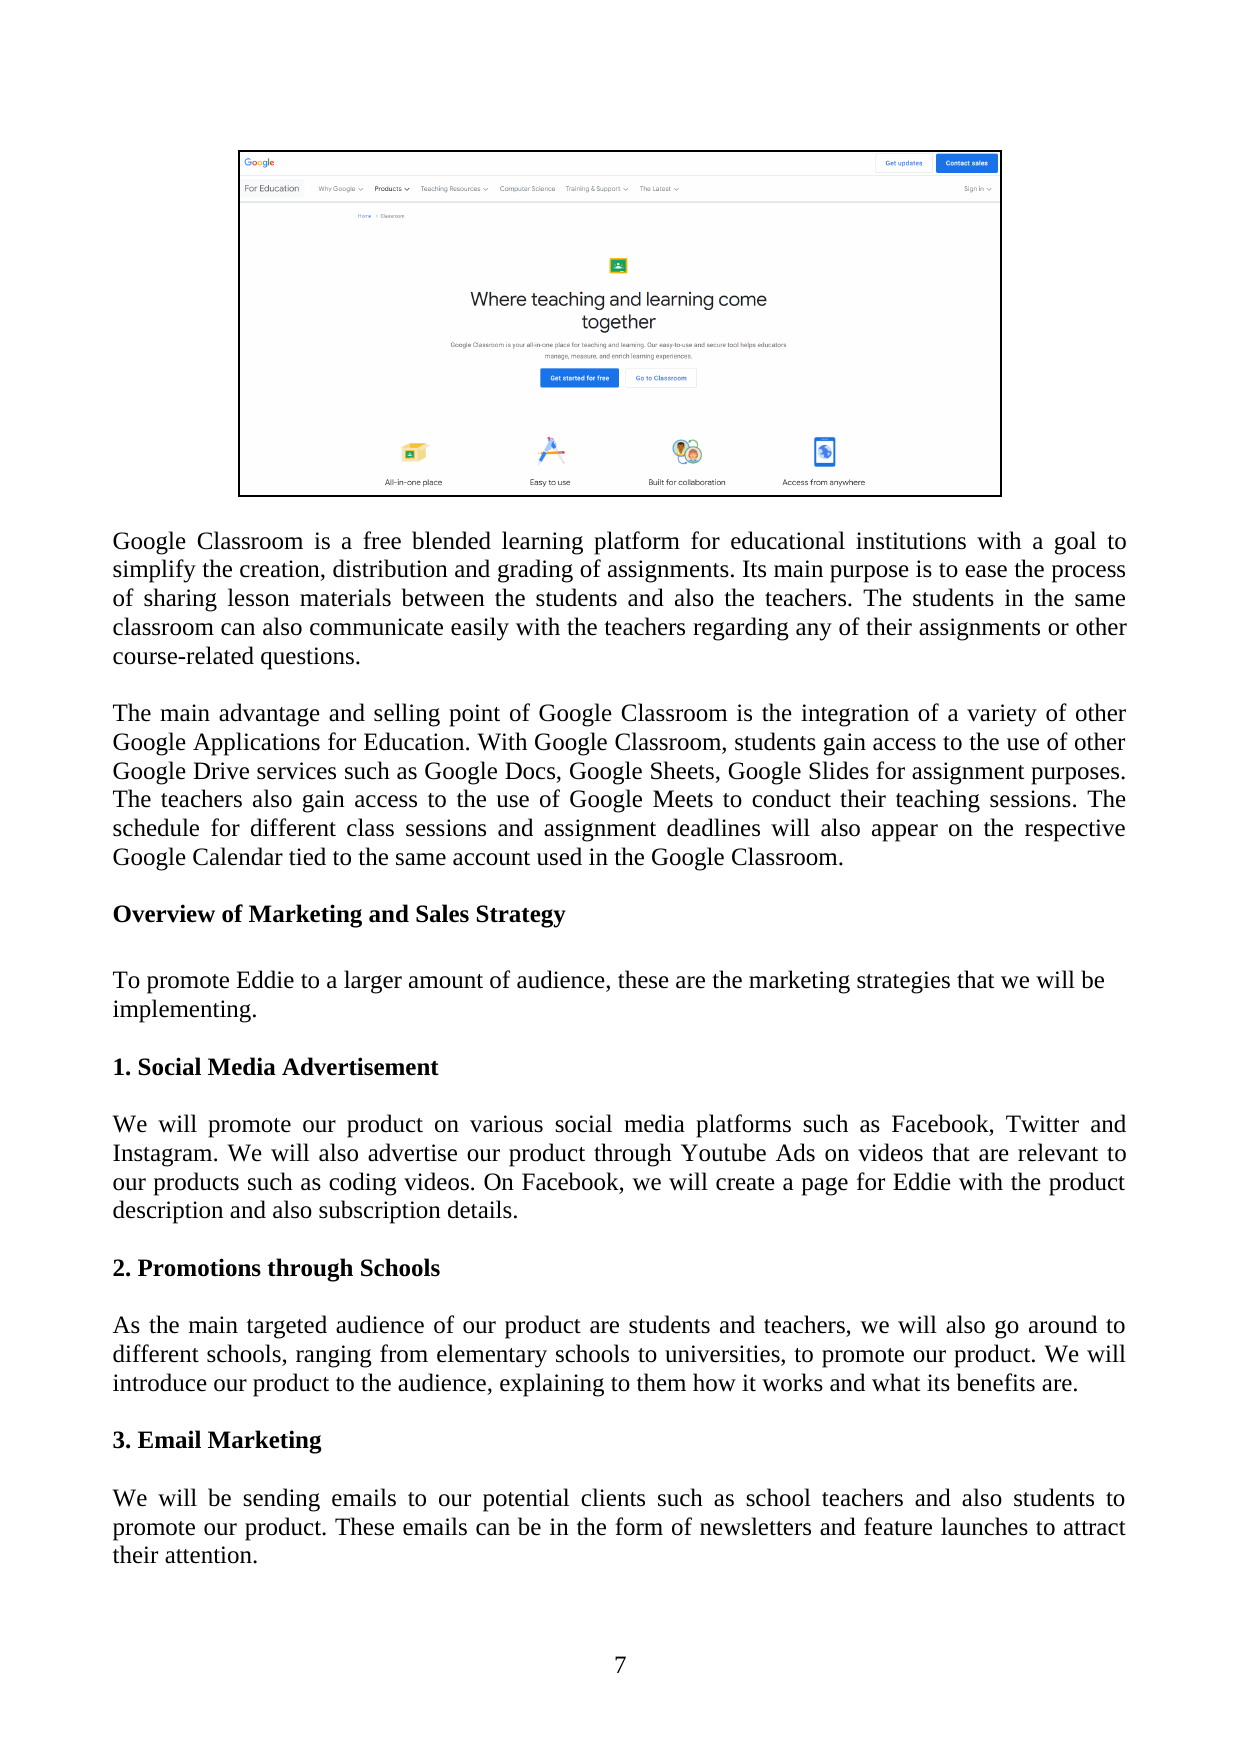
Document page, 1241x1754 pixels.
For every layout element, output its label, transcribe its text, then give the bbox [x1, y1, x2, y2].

text To promote Eddie to a larger amount of audience, these are the marketing strategies that we will be implementing. [112, 966, 1128, 1023]
text The main advantage and selling point of Google Classroom is the integration of a variety of other Google Applications for Education. With Google Classroom, students gain access to the use of other Google Drive services such as Google Docs, Google Sheets, Google Slides for assignment purposes. The teachers also gain access to the use of Google Meets to conduct their teaching sessions. The schedule for different class sessions and assignment deadlines will also appear on the respective Google Calendar tied to the same account used in the Google Classroom. [112, 698, 1128, 871]
text We will promote our product on various social media platforms such as Facebook, Twitter and Instagram. We will also advertise our product through Youtube Ads on videos that are relevant to our products such as coding videos. On Facebook, we will create a page for Eddie with the product description and also subscription details. [112, 1109, 1128, 1224]
subtitle Overview of Marketing and Sales Strategy [112, 899, 1128, 928]
text Google Classroom is a free blended learning platform for educational institutions with a goal to simplify the creation, distribution and grading of assignments. Its main purpose is to ease the process of sharing lesson materials between the students and also the teachers. The students in the same classroom can also communicate easily with the teachers regarding any of their assignments or other course-related questions. [112, 526, 1128, 669]
picture [240, 152, 1000, 495]
text We will be sending emails to our potential clients such as school teachers and also students to promote our product. These emails can be in the form of newsletters and feature launches to attract their attention. [112, 1483, 1128, 1569]
text 1. Social Media Advertisement [112, 1052, 1128, 1081]
text 2. Promotions through Schools [112, 1253, 1128, 1282]
text 3. Email Marketing [112, 1426, 1128, 1454]
text As the main targeted audience of our product are students and teachers, we will also go around to different schools, ranging from elementary schools to universities, to promote our product. We will introduce our product to the audience, explaining to them how it works and what its benefits are. [112, 1311, 1128, 1397]
